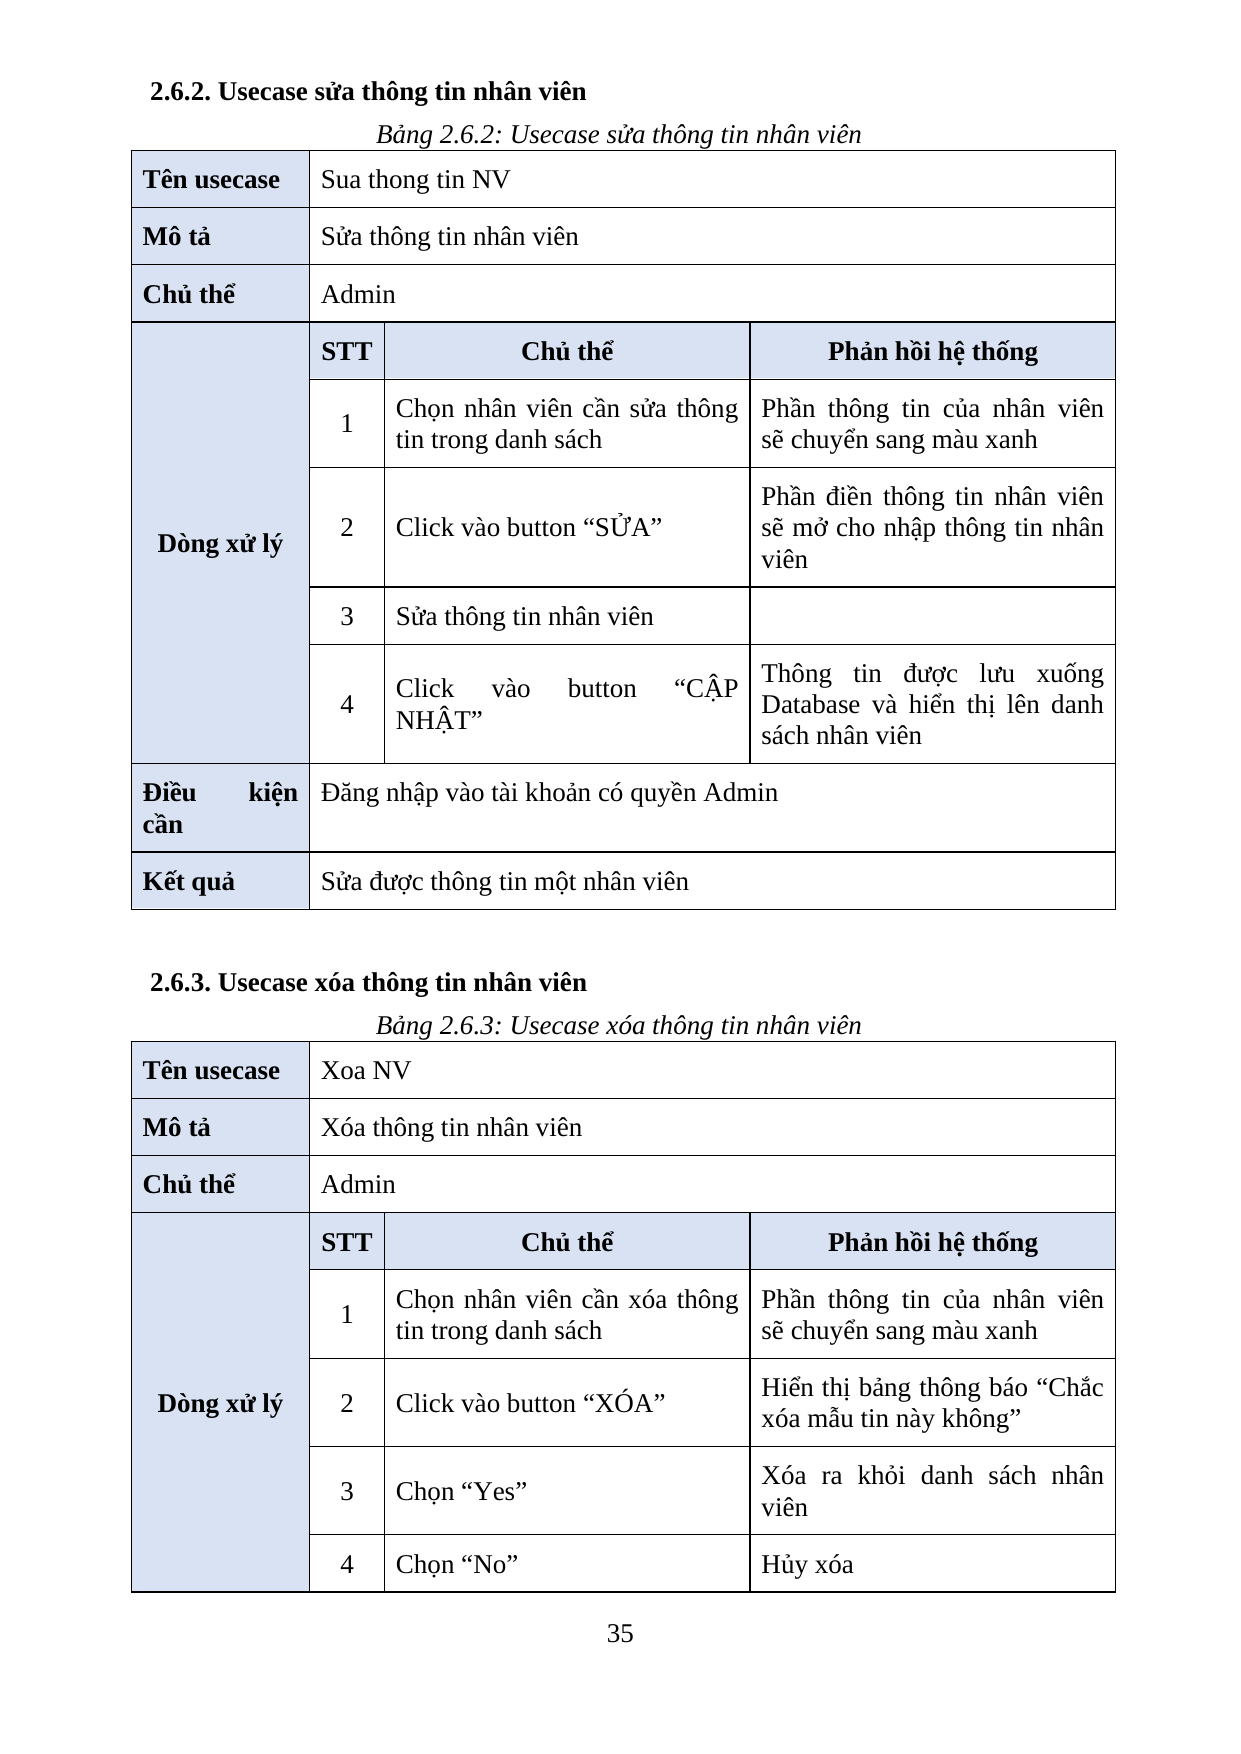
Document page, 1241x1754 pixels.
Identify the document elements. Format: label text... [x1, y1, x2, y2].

table_cell Phản hồi hệ thống [751, 323, 1115, 378]
table_cell Hủy xóa [751, 1535, 1115, 1591]
text 2.6.3. Usecase xóa thông tin nhân viên [150, 966, 1090, 997]
table_cell Chủ thể [132, 1156, 309, 1212]
table_cell Chọn nhân viên cần xóa thông tin trong danh sách [385, 1270, 749, 1358]
table_cell Phần thông tin của nhân viên sẽ chuyển sang màu xanh [751, 380, 1115, 467]
table_cell STT [310, 323, 384, 378]
table_cell 2 [310, 468, 384, 586]
table_cell Chủ thể [385, 1213, 749, 1269]
table_cell 3 [310, 588, 384, 643]
table_cell Dòng xử lý [132, 1213, 309, 1591]
table_cell Thông tin được lưu xuống Database và hiển thị lên danh sách nhân viên [751, 645, 1115, 763]
table_cell Click vào button “XÓA” [385, 1359, 749, 1446]
table_cell Click vào button “CẬP NHẬT” [385, 645, 749, 763]
table_header Tên usecase [132, 1042, 309, 1098]
table_cell Chọn “Yes” [385, 1447, 749, 1534]
table_cell Xóa ra khỏi danh sách nhân viên [751, 1447, 1115, 1534]
table_cell Mô tả [132, 208, 309, 264]
table_cell Chủ thể [132, 265, 309, 321]
table_cell 4 [310, 645, 384, 763]
table_cell Sửa thông tin nhân viên [385, 588, 749, 643]
table_cell Phản hồi hệ thống [751, 1213, 1115, 1269]
table_cell Admin [310, 265, 1115, 321]
table_cell Admin [310, 1156, 1115, 1212]
subtitle Bảng 2.6.3: Usecase xóa thông tin nhân viên [150, 1009, 1090, 1041]
table_cell 1 [310, 380, 384, 467]
table_cell Phần thông tin của nhân viên sẽ chuyển sang màu xanh [751, 1270, 1115, 1358]
table_cell 1 [310, 1270, 384, 1358]
table_cell Chọn nhân viên cần sửa thông tin trong danh sách [385, 380, 749, 467]
table_header Tên usecase [132, 151, 309, 207]
table_cell Chọn “No” [385, 1535, 749, 1591]
table_cell Mô tả [132, 1099, 309, 1155]
table_cell Phần điền thông tin nhân viên sẽ mở cho nhập thông tin nhân viên [751, 468, 1115, 586]
table_cell Hiển thị bảng thông báo “Chắc xóa mẫu tin này không” [751, 1359, 1115, 1446]
table_cell Đăng nhập vào tài khoản có quyền Admin [310, 764, 1115, 851]
subtitle Bảng 2.6.2: Usecase sửa thông tin nhân viên [150, 119, 1090, 150]
table_cell 2 [310, 1359, 384, 1446]
text 2.6.2. Usecase sửa thông tin nhân viên [150, 75, 1090, 106]
table_cell Điều kiện cần [132, 764, 309, 851]
table_cell STT [310, 1213, 384, 1269]
table_cell Sửa được thông tin một nhân viên [310, 853, 1115, 908]
table_cell Dòng xử lý [132, 323, 309, 763]
table_cell [751, 588, 1115, 643]
table_cell Chủ thể [385, 323, 749, 378]
table_cell Xóa thông tin nhân viên [310, 1099, 1115, 1155]
table_header Sua thong tin NV [310, 151, 1115, 207]
table_cell 3 [310, 1447, 384, 1534]
table_cell Click vào button “SỬA” [385, 468, 749, 586]
table_header Xoa NV [310, 1042, 1115, 1098]
table_cell Kết quả [132, 853, 309, 908]
table_cell Sửa thông tin nhân viên [310, 208, 1115, 264]
table_cell 4 [310, 1535, 384, 1591]
